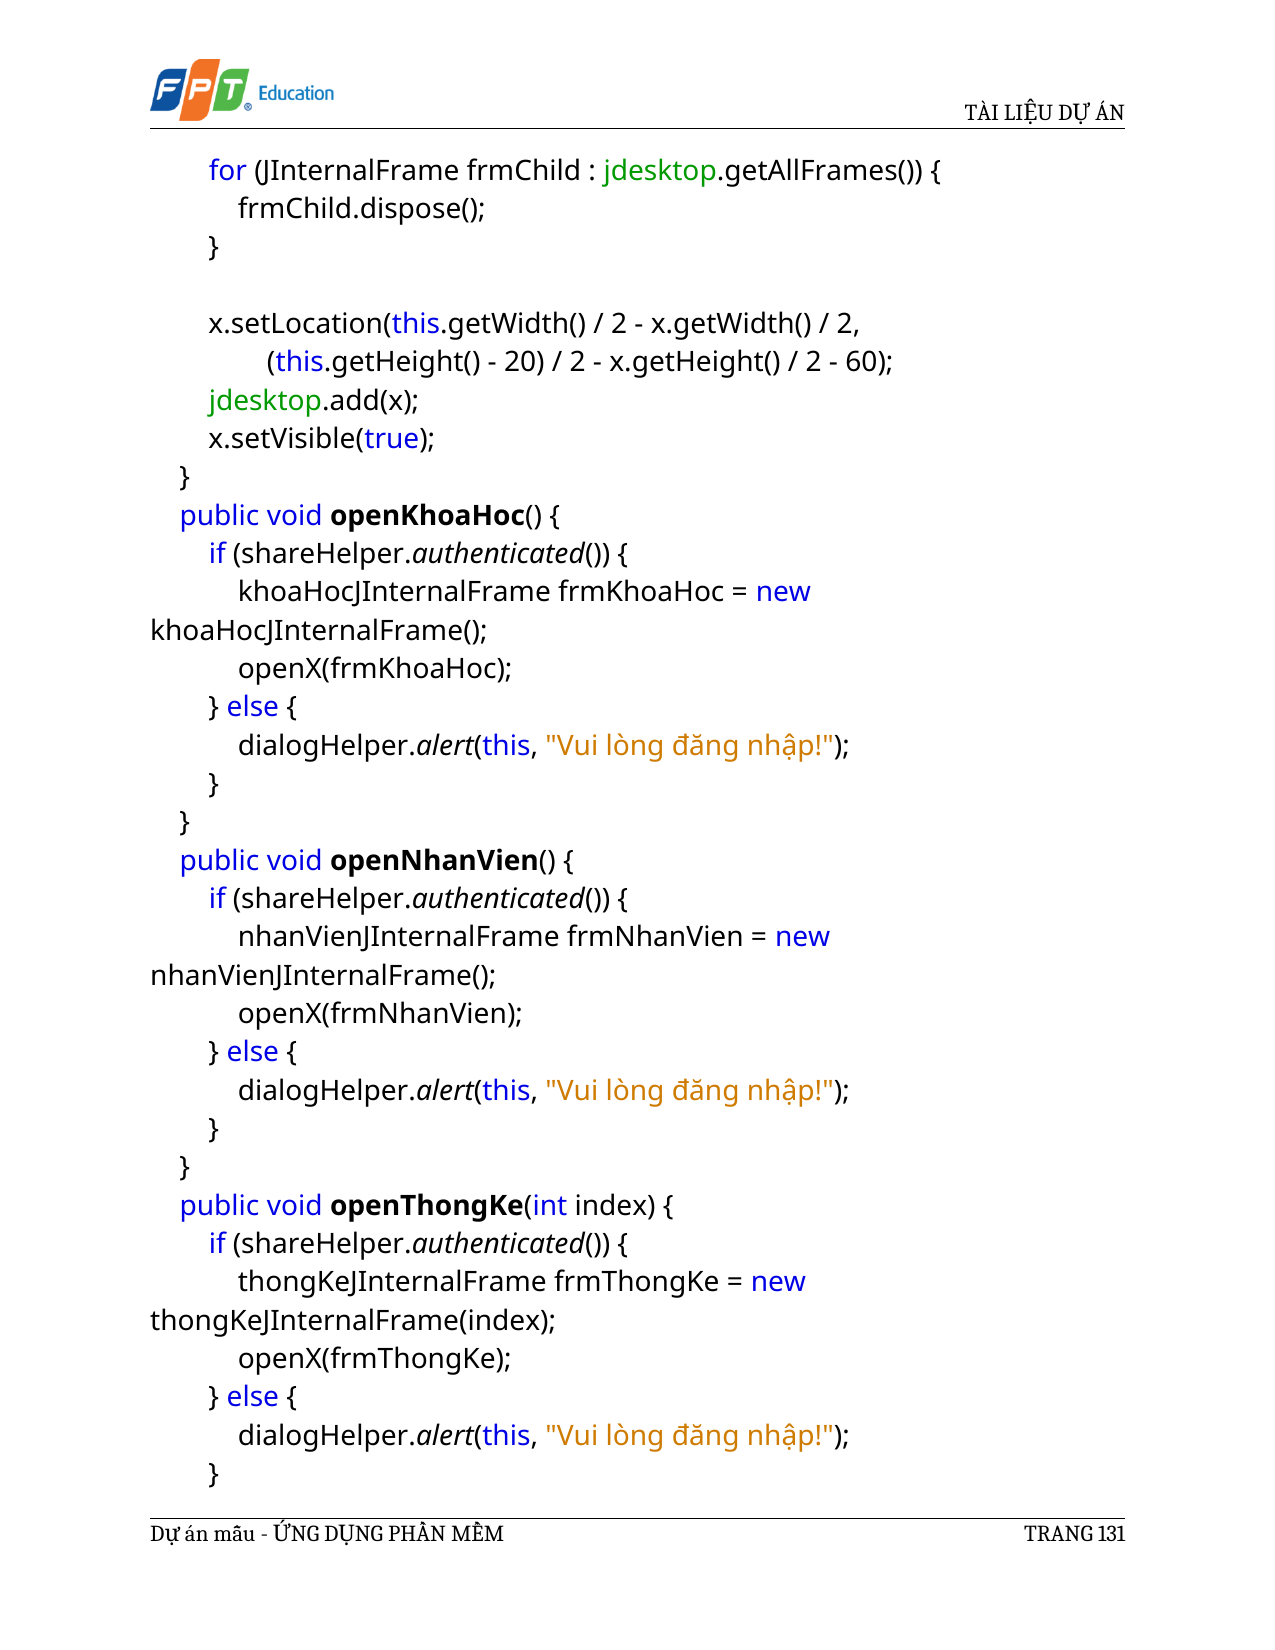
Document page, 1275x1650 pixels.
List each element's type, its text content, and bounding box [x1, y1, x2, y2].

text public void openThongKe(int index) { [150, 1185, 1125, 1223]
text } [150, 802, 1125, 840]
text if (shareHelper.authenticated()) { [150, 533, 1125, 572]
text for (JInternalFrame frmChild : jdesktop.getAllFrames()) { [150, 150, 1125, 188]
text openX(frmThongKe); [150, 1338, 1125, 1377]
text } [150, 227, 1125, 265]
text } [150, 763, 1125, 802]
text } [150, 1147, 1125, 1185]
text if (shareHelper.authenticated()) { [150, 1223, 1125, 1262]
text openX(frmKhoaHoc); [150, 648, 1125, 687]
text dialogHelper.alert(this, "Vui lòng đăng nhập!"); [150, 1415, 1125, 1453]
text nhanVienJInternalFrame frmNhanVien = new nhanVienJInternalFrame(); [150, 917, 1125, 993]
text if (shareHelper.authenticated()) { [150, 878, 1125, 917]
text x.setVisible(true); [150, 418, 1125, 457]
text } else { [150, 1032, 1125, 1070]
text khoaHocJInternalFrame frmKhoaHoc = new khoaHocJInternalFrame(); [150, 572, 1125, 648]
text openX(frmNhanVien); [150, 993, 1125, 1032]
text (this.getHeight() - 20) / 2 - x.getHeight() / 2 - 60); [150, 342, 1125, 380]
text thongKeJInternalFrame frmThongKe = new thongKeJInternalFrame(index); [150, 1262, 1125, 1338]
text } [150, 457, 1125, 495]
text frmChild.dispose(); [150, 188, 1125, 227]
text dialogHelper.alert(this, "Vui lòng đăng nhập!"); [150, 1070, 1125, 1108]
text } else { [150, 1377, 1125, 1415]
text jdesktop.add(x); [150, 380, 1125, 418]
text } else { [150, 687, 1125, 725]
text } [150, 1453, 1125, 1492]
text dialogHelper.alert(this, "Vui lòng đăng nhập!"); [150, 725, 1125, 763]
text x.setLocation(this.getWidth() / 2 - x.getWidth() / 2, [150, 303, 1125, 342]
text public void openKhoaHoc() { [150, 495, 1125, 533]
text public void openNhanVien() { [150, 840, 1125, 878]
picture [150, 59, 336, 121]
text } [150, 1108, 1125, 1147]
